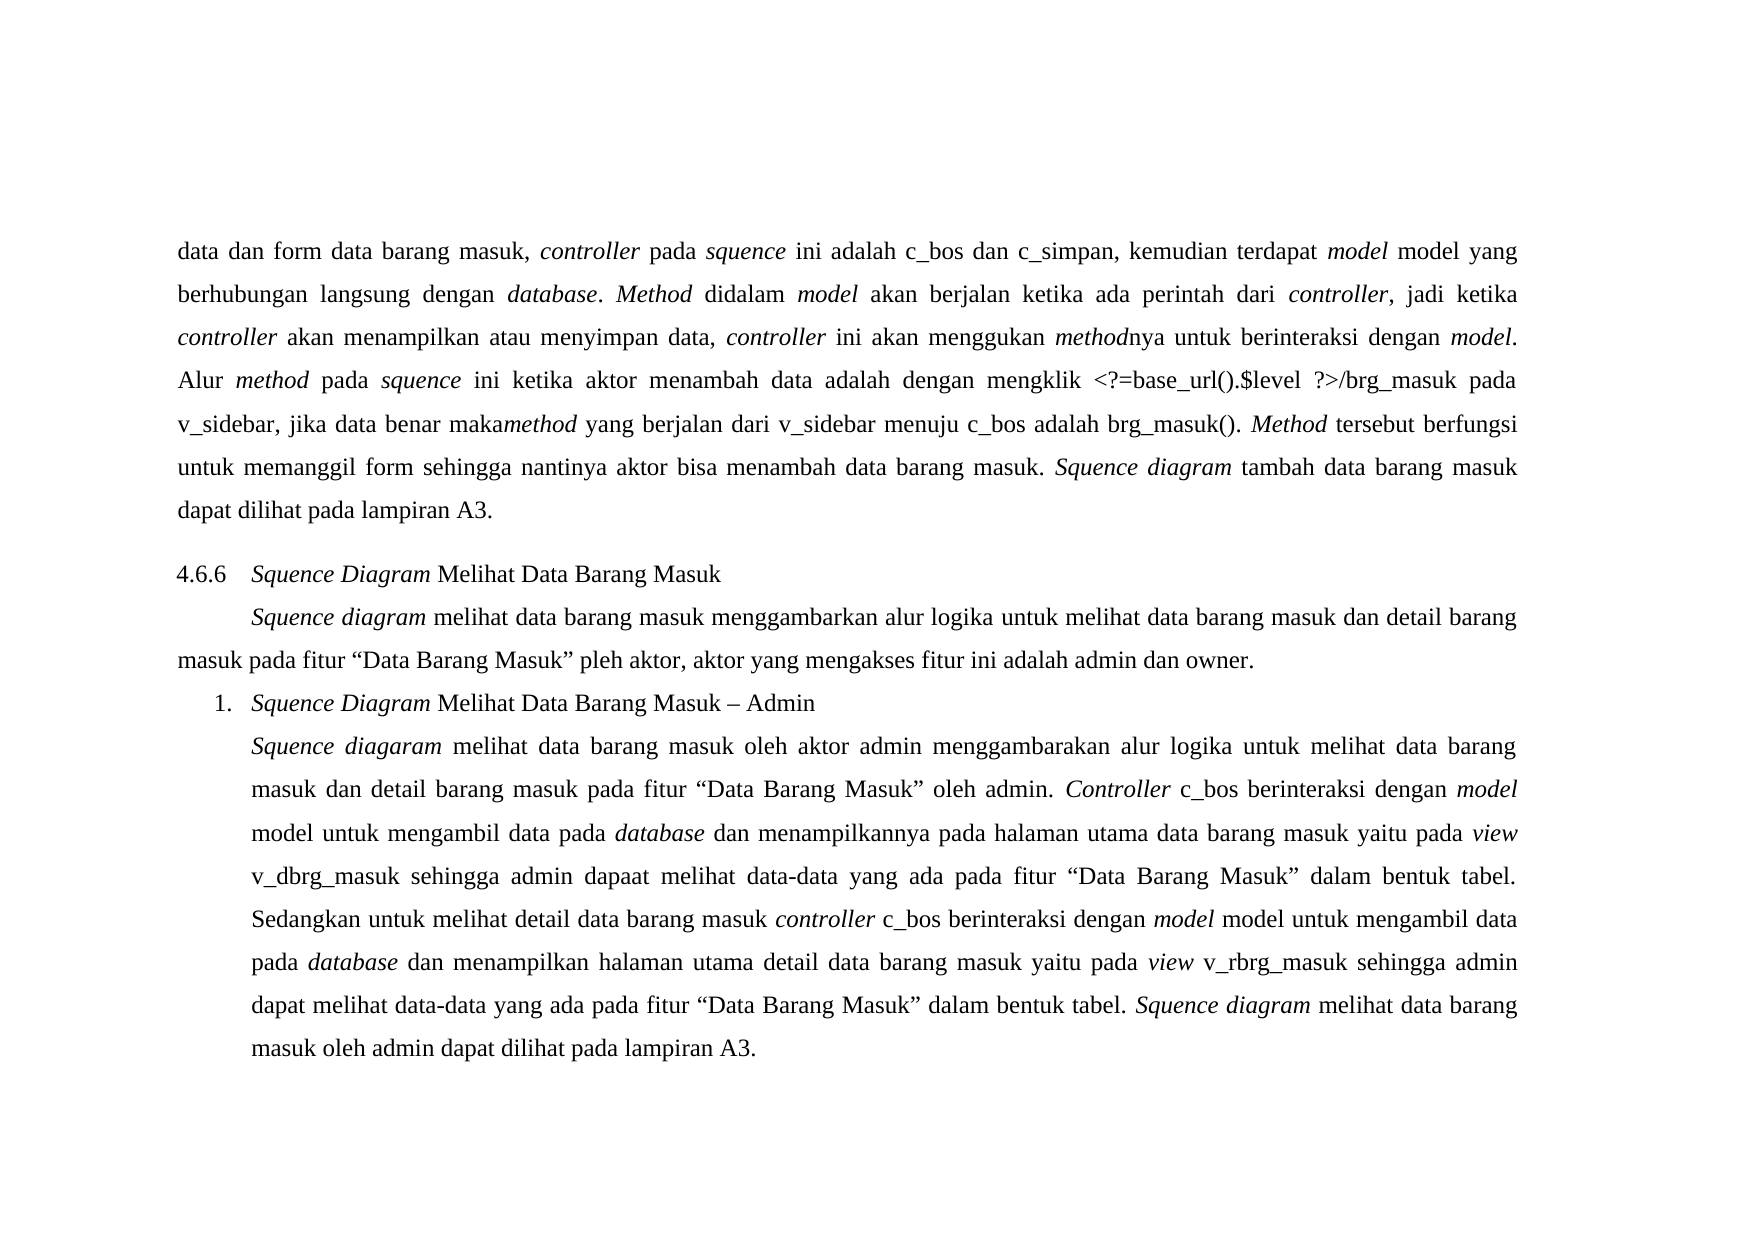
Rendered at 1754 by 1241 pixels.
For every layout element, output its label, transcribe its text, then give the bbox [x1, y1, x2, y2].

subtitle Squence Diagram Melihat Data Barang Masuk [176, 559, 1518, 588]
list Squence diagram melihat data barang masuk menggambarkan alur logika untuk melihat data barang masuk dan detail barang masuk pada fitur “Data Barang Masuk” pleh aktor, aktor yang mengakses fitur ini adalah admin dan owner. [177, 602, 1518, 674]
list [177, 236, 1518, 524]
list Squence diagaram melihat data barang masuk oleh aktor admin menggambarakan alur logika untuk melihat data barang masuk dan detail barang masuk pada fitur “Data Barang Masuk” oleh admin. Controller c_bos berinteraksi dengan model model untuk mengambil data pada database dan menampilkannya pada halaman utama data barang masuk yaitu pada view v_dbrg_masuk sehingga admin dapaat melihat data-data yang ada pada fitur “Data Barang Masuk” dalam bentuk tabel. Sedangkan untuk melihat detail data barang masuk controller c_bos berinteraksi dengan model model untuk mengambil data pada database dan menampilkan halaman utama detail data barang masuk yaitu pada view v_rbrg_masuk sehingga admin dapat melihat data-data yang ada pada fitur “Data Barang Masuk” dalam bentuk tabel. Squence diagram melihat data barang masuk oleh admin dapat dilihat pada lampiran A3. [251, 731, 1518, 1062]
list Squence Diagram Melihat Data Barang Masuk – Admin [213, 688, 1518, 717]
